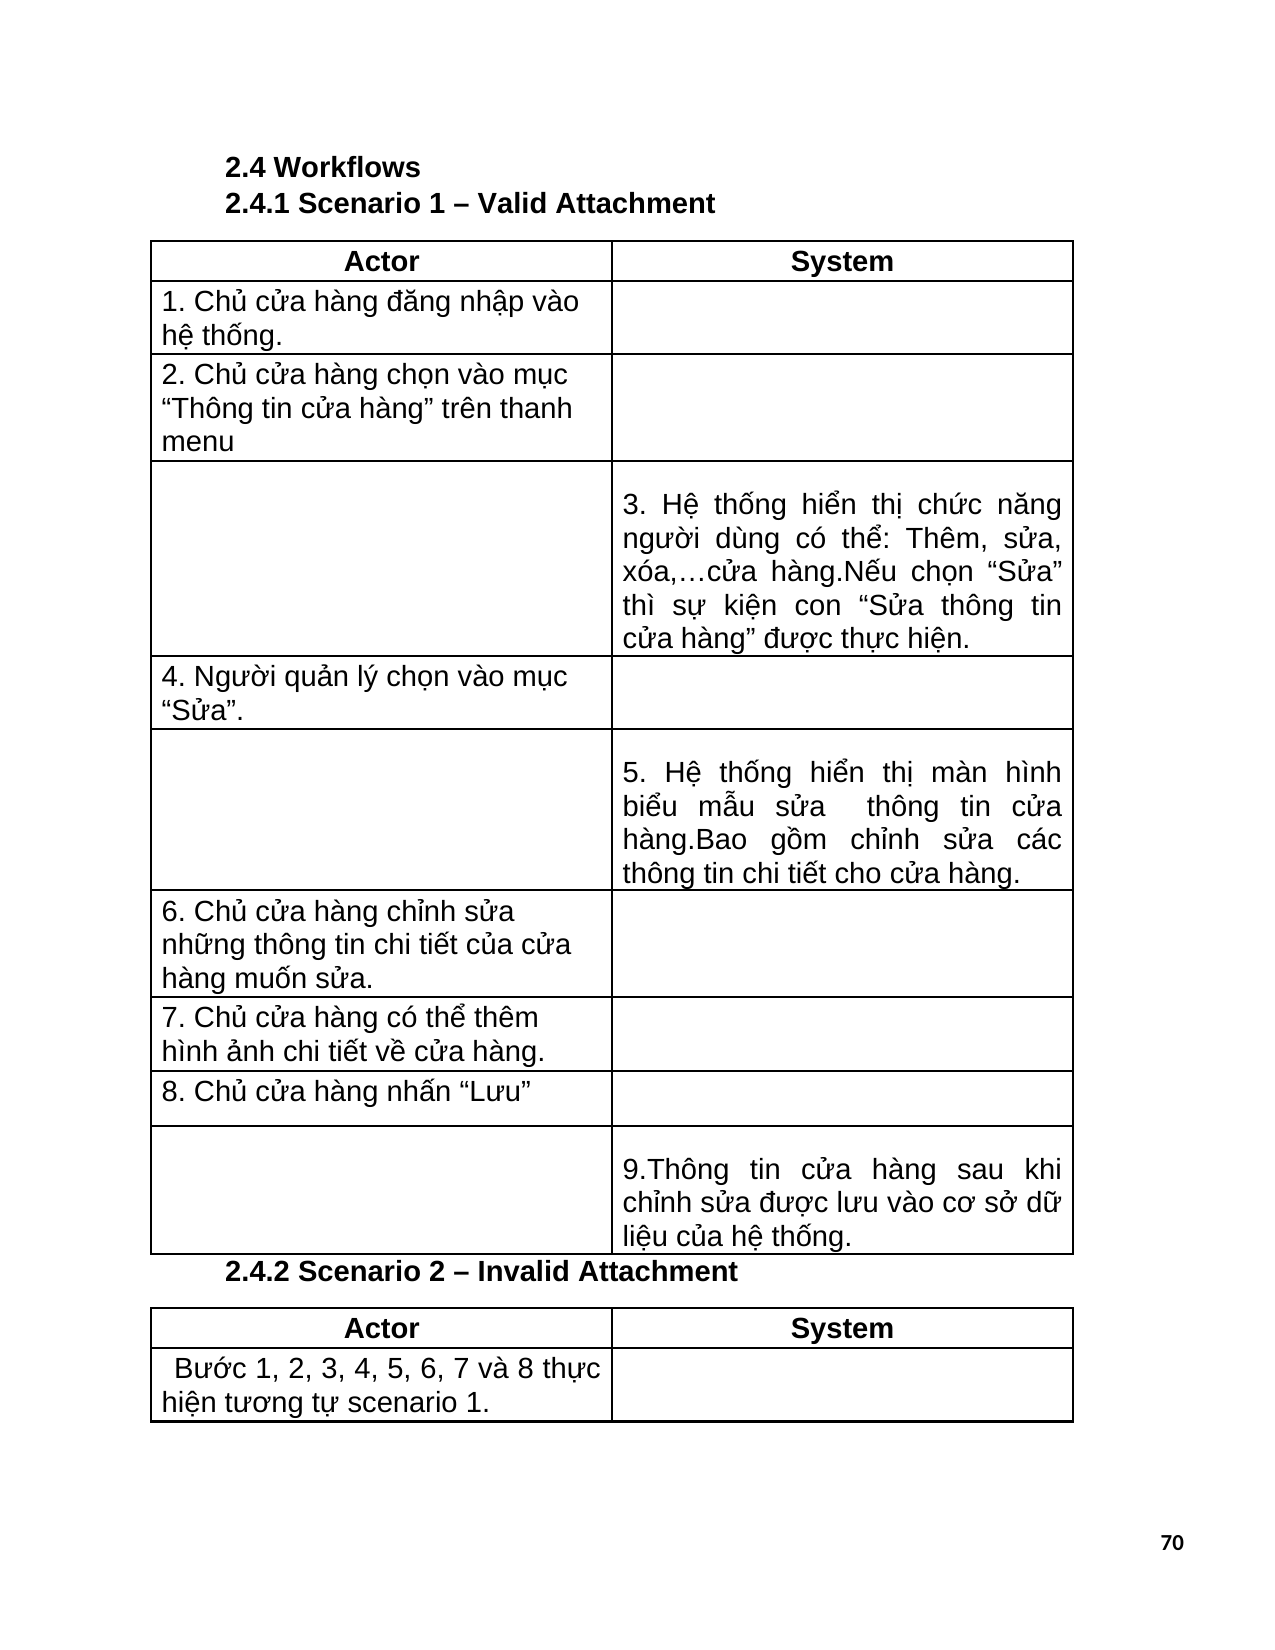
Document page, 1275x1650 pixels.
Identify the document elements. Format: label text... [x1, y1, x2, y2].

table_cell 6. Chủ cửa hàng chỉnh sửa những thông tin chi tiết của cửa hàng muốn sửa. [152, 891, 611, 996]
table_cell Bước 1, 2, 3, 4, 5, 6, 7 và 8 thực hiện tương tự scenario 1. [152, 1349, 611, 1420]
table_cell [613, 355, 1072, 460]
table_cell 2. Chủ cửa hàng chọn vào mục “Thông tin cửa hàng” trên thanh menu [152, 355, 611, 460]
text 2.4 Workflows [225, 150, 1183, 183]
table_header Actor [152, 242, 611, 280]
table_cell 3. Hệ thống hiển thị chức năng người dùng có thể: Thêm, sửa, xóa,…cửa hàng.Nếu chọn “Sửa” thì sự kiện con “Sửa thông tin cửa hàng” được thực hiện. [613, 462, 1072, 655]
table_cell [613, 1349, 1072, 1420]
table_cell [613, 282, 1072, 353]
table_cell [613, 891, 1072, 996]
table_cell [152, 730, 611, 889]
table_cell [152, 462, 611, 655]
table_header System [613, 242, 1072, 280]
table_cell 7. Chủ cửa hàng có thể thêm hình ảnh chi tiết về cửa hàng. [152, 998, 611, 1069]
table_cell [613, 1072, 1072, 1125]
table_cell 8. Chủ cửa hàng nhấn “Lưu” [152, 1072, 611, 1125]
table_cell [152, 1127, 611, 1252]
text 2.4.1 Scenario 1 – Valid Attachment [225, 186, 1183, 219]
table_cell [613, 998, 1072, 1069]
text 2.4.2 Scenario 2 – Invalid Attachment [225, 1254, 1183, 1288]
table_cell 5. Hệ thống hiển thị màn hình biểu mẫu sửa thông tin cửa hàng.Bao gồm chỉnh sửa các thông tin chi tiết cho cửa hàng. [613, 730, 1072, 889]
table_header Actor [152, 1309, 611, 1347]
table_cell 1. Chủ cửa hàng đăng nhập vào hệ thống. [152, 282, 611, 353]
table_cell [613, 657, 1072, 728]
table_header System [613, 1309, 1072, 1347]
table_cell 4. Người quản lý chọn vào mục “Sửa”. [152, 657, 611, 728]
table_cell 9.Thông tin cửa hàng sau khi chỉnh sửa được lưu vào cơ sở dữ liệu của hệ thống. [613, 1127, 1072, 1252]
